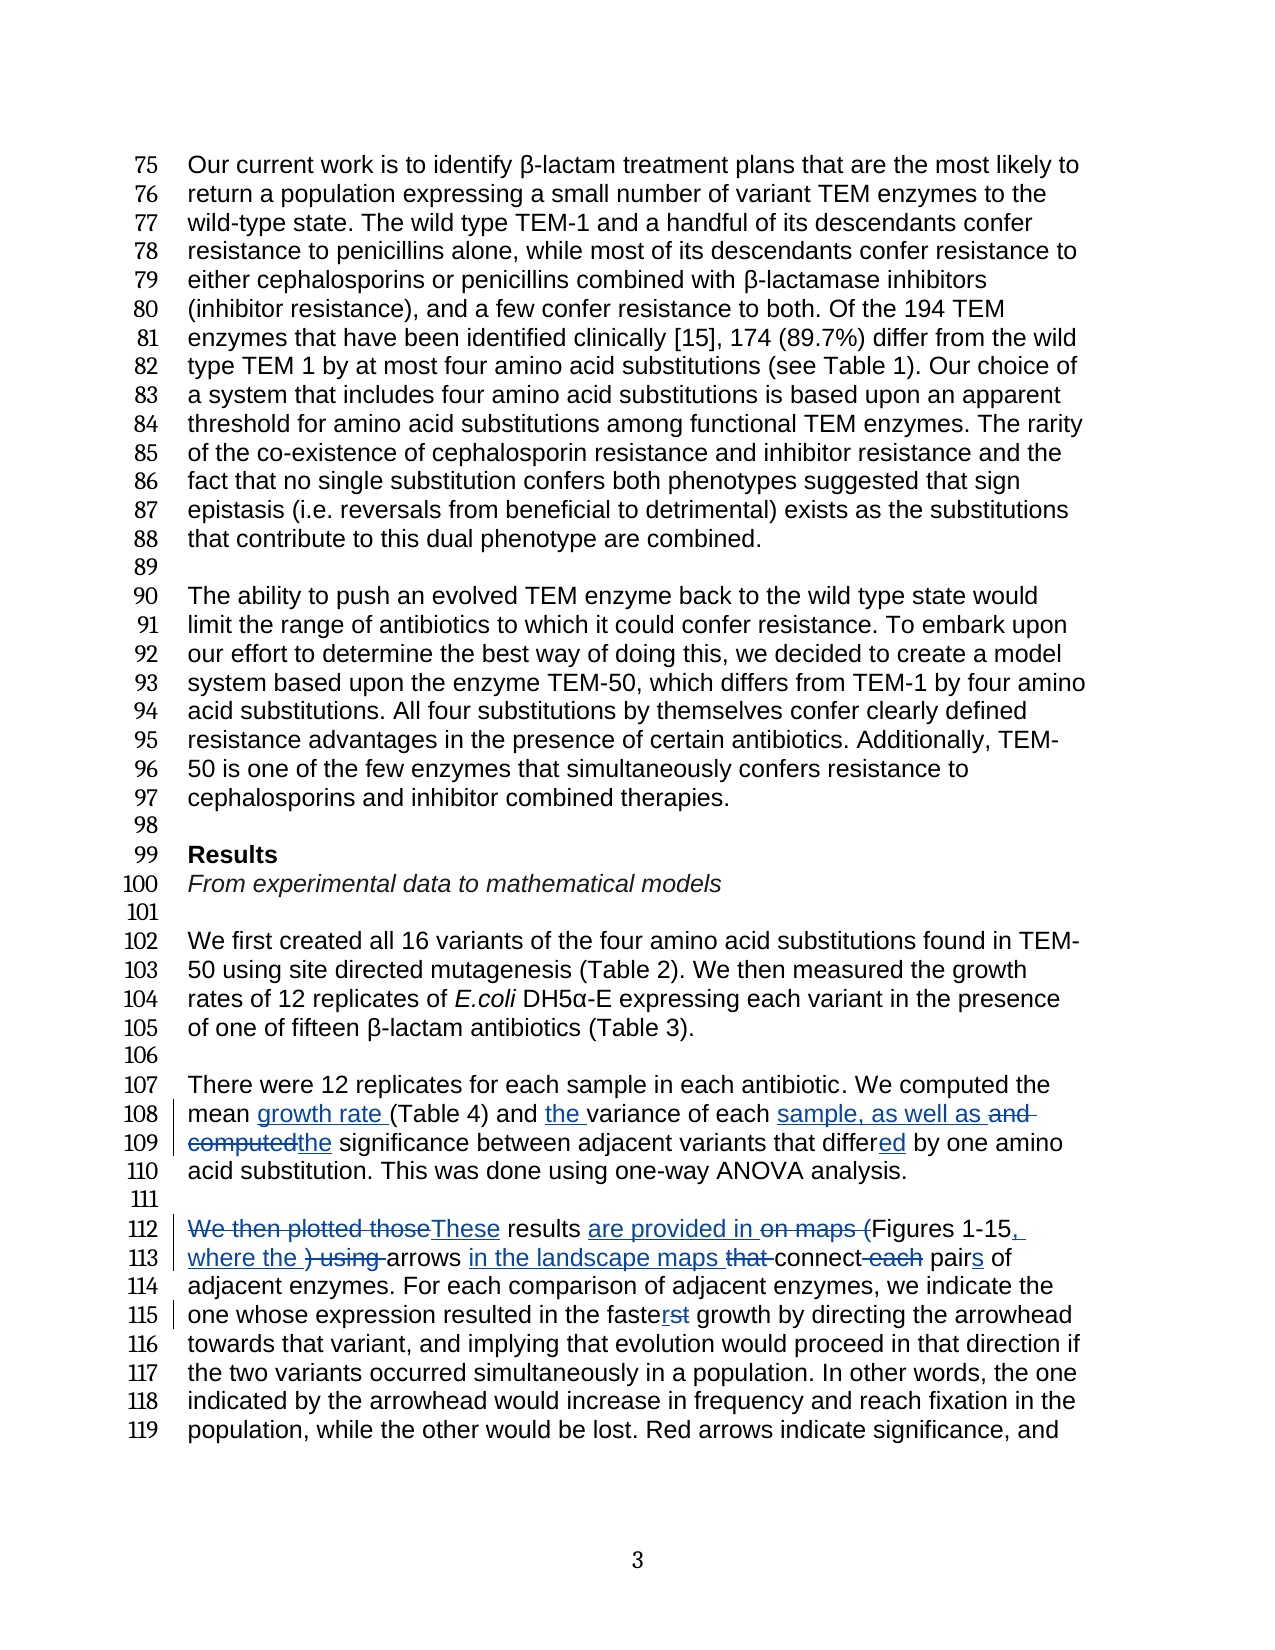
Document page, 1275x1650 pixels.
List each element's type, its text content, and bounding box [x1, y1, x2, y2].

text There were 12 replicates for each sample in each antibiotic. We computed the mean (Table 4) and variance of each significance between adjacent variants that differ by one amino acid substitution. This was done using one-way ANOVA analysis. [187, 1070, 1087, 1185]
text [187, 1214, 1087, 1444]
text We first created all 16 variants of the four amino acid substitutions found in TEM-50 using site directed mutagenesis (Table 2). We then measured the growth rates of 12 replicates of E.coli DH5α-E expressing each variant in the presence of one of fifteen β-lactam antibiotics (Table 3). [187, 926, 1087, 1041]
text Our current work is to identify β-lactam treatment plans that are the most likely to return a population expressing a small number of variant TEM enzymes to the wild-type state. The wild type TEM-1 and a handful of its descendants confer resistance to penicillins alone, while most of its descendants confer resistance to either cephalosporins or penicillins combined with β-lactamase inhibitors (inhibitor resistance), and a few confer resistance to both. Of the 194 TEM enzymes that have been identified clinically [15], 174 (89.7%) differ from the wild type TEM 1 by at most four amino acid substitutions (see Table 1). Our choice of a system that includes four amino acid substitutions is based upon an apparent threshold for amino acid substitutions among functional TEM enzymes. The rarity of the co-existence of cephalosporin resistance and inhibitor resistance and the fact that no single substitution confers both phenotypes suggested that sign epistasis (i.e. reversals from beneficial to detrimental) exists as the substitutions that contribute to this dual phenotype are combined. [187, 150, 1087, 552]
text The ability to push an evolved TEM enzyme back to the wild type state would limit the range of antibiotics to which it could confer resistance. To embark upon our effort to determine the best way of doing this, we decided to create a model system based upon the enzyme TEM-50, which differs from TEM-1 by four amino acid substitutions. All four substitutions by themselves confer clearly defined resistance advantages in the presence of certain antibiotics. Additionally, TEM-50 is one of the few enzymes that simultaneously confers resistance to cephalosporins and inhibitor combined therapies. [187, 581, 1087, 811]
text Results [187, 840, 1087, 869]
text From experimental data to mathematical models [187, 869, 1087, 897]
